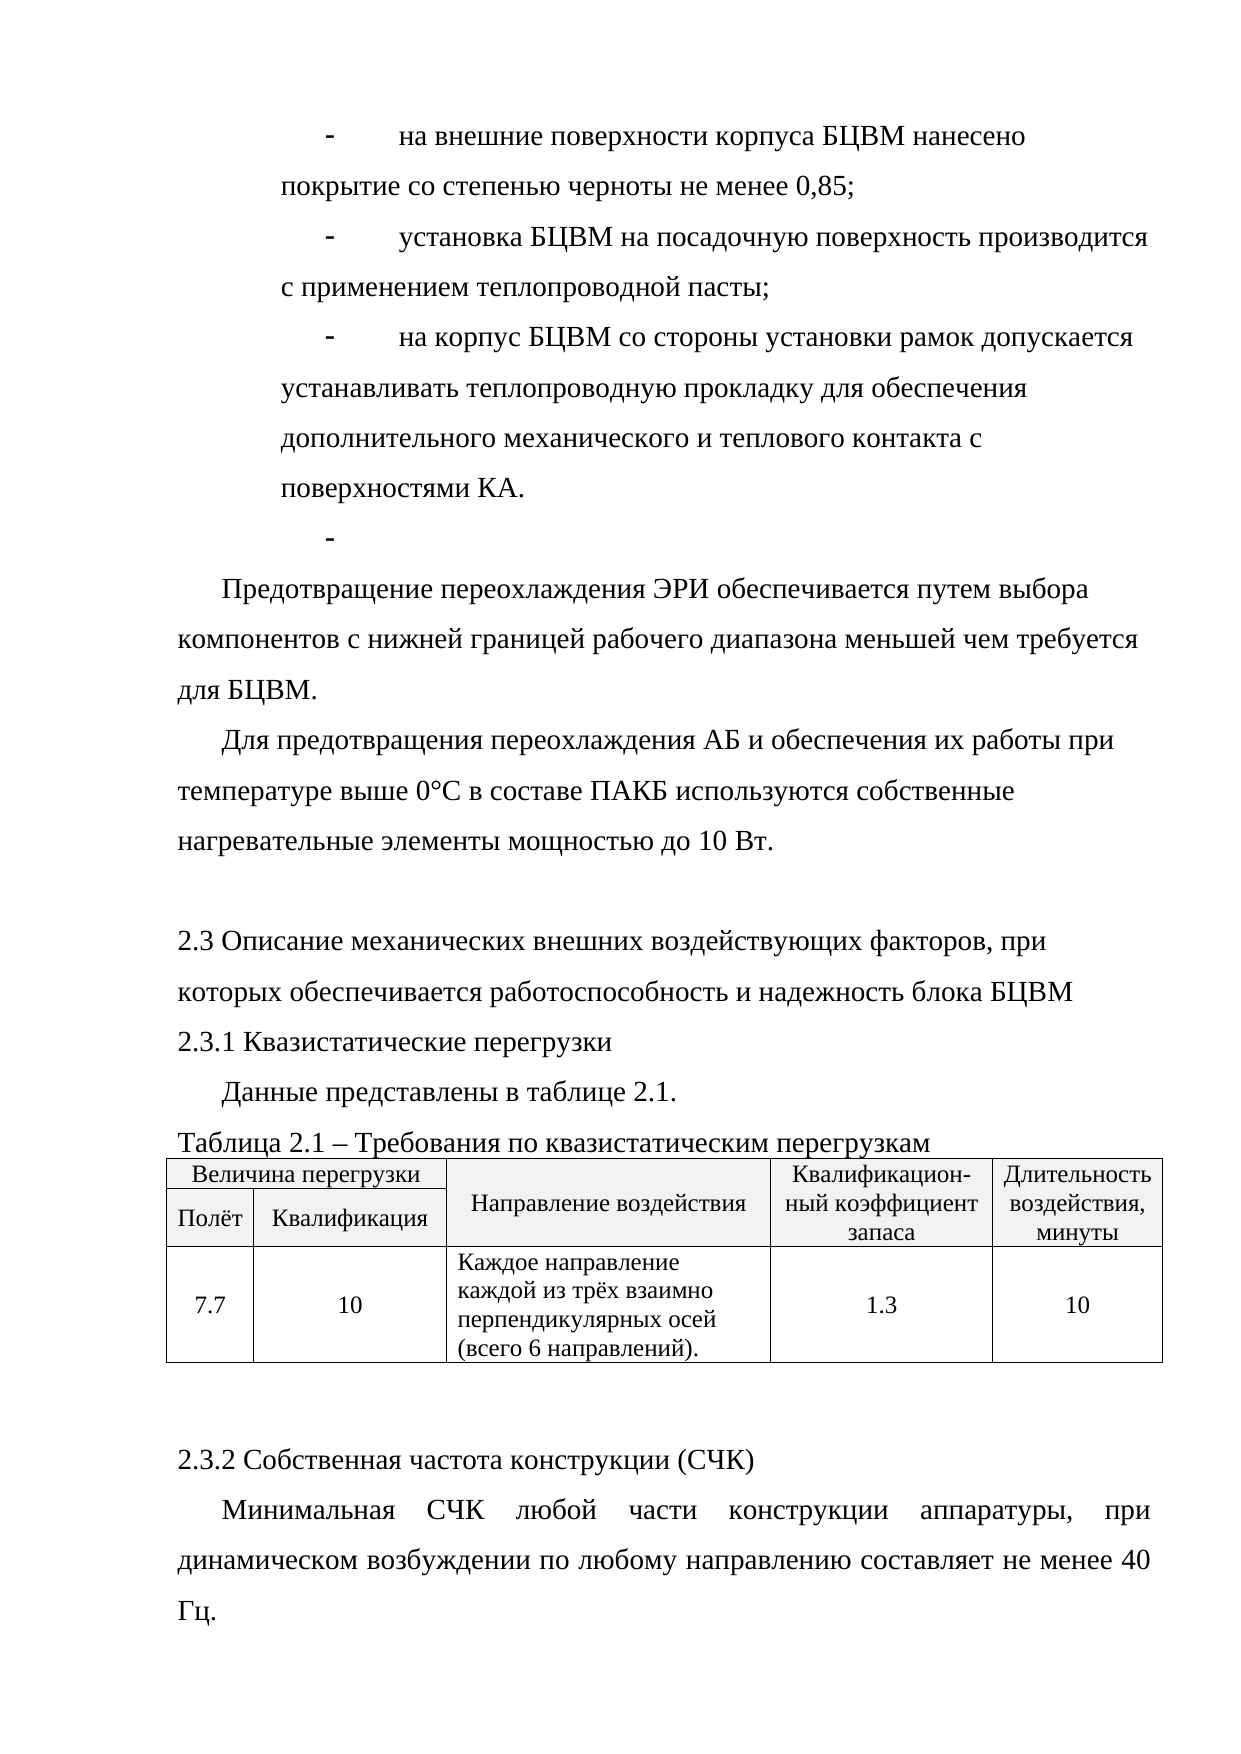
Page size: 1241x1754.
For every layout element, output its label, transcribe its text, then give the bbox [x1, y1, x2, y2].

text 2.3.1 Квазистатические перегрузки [177, 1024, 1152, 1058]
table_cell 1.3 [771, 1247, 992, 1362]
table_cell 10 [254, 1247, 446, 1362]
text Таблица 2.1 – Требования по квазистатическим перегрузкам [177, 1125, 1152, 1158]
table_header Направление воздействия [447, 1159, 770, 1246]
list на корпус БЦВМ со стороны установки рамок допускается устанавливать теплопроводную прокладку для обеспечения дополнительного механического и теплового контакта с поверхностями КА. [281, 319, 1152, 504]
table_header Квалификацион-ный коэффициент запаса [771, 1159, 992, 1246]
table_cell Полёт [167, 1189, 253, 1246]
text Данные представлены в таблице 2.1. [177, 1074, 1152, 1108]
list установка БЦВМ на посадочную поверхность производится с применением теплопроводной пасты; [281, 219, 1152, 303]
table_cell 10 [993, 1247, 1162, 1362]
table_header Величина перегрузки [167, 1159, 446, 1188]
text 2.3 Описание механических внешних воздействующих факторов, при которых обеспечивается работоспособность и надежность блока БЦВМ [177, 923, 1152, 1007]
text Минимальная СЧК любой части конструкции аппаратуры, при динамическом возбуждении по любому направлению составляет не менее 40 Гц. [177, 1492, 1152, 1626]
text 2.3.2 Собственная частота конструкции (СЧК) [177, 1442, 1152, 1475]
list на внешние поверхности корпуса БЦВМ нанесено покрытие со степенью черноты не менее 0,85; [281, 118, 1152, 202]
text Предотвращение переохлаждения ЭРИ обеспечивается путем выбора компонентов с нижней границей рабочего диапазона меньшей чем требуется для БЦВМ. [177, 571, 1152, 706]
table_cell Каждое направление каждой из трёх взаимно перпендикулярных осей (всего 6 направлений). [447, 1247, 770, 1362]
table_header Длительность воздействия, минуты [993, 1159, 1162, 1246]
table_cell Квалификация [254, 1189, 446, 1246]
table_cell 7.7 [167, 1247, 253, 1362]
text Для предотвращения переохлаждения АБ и обеспечения их работы при температуре выше 0°С в составе ПАКБ используются собственные нагревательные элементы мощностью до 10 Вт. [177, 722, 1152, 856]
